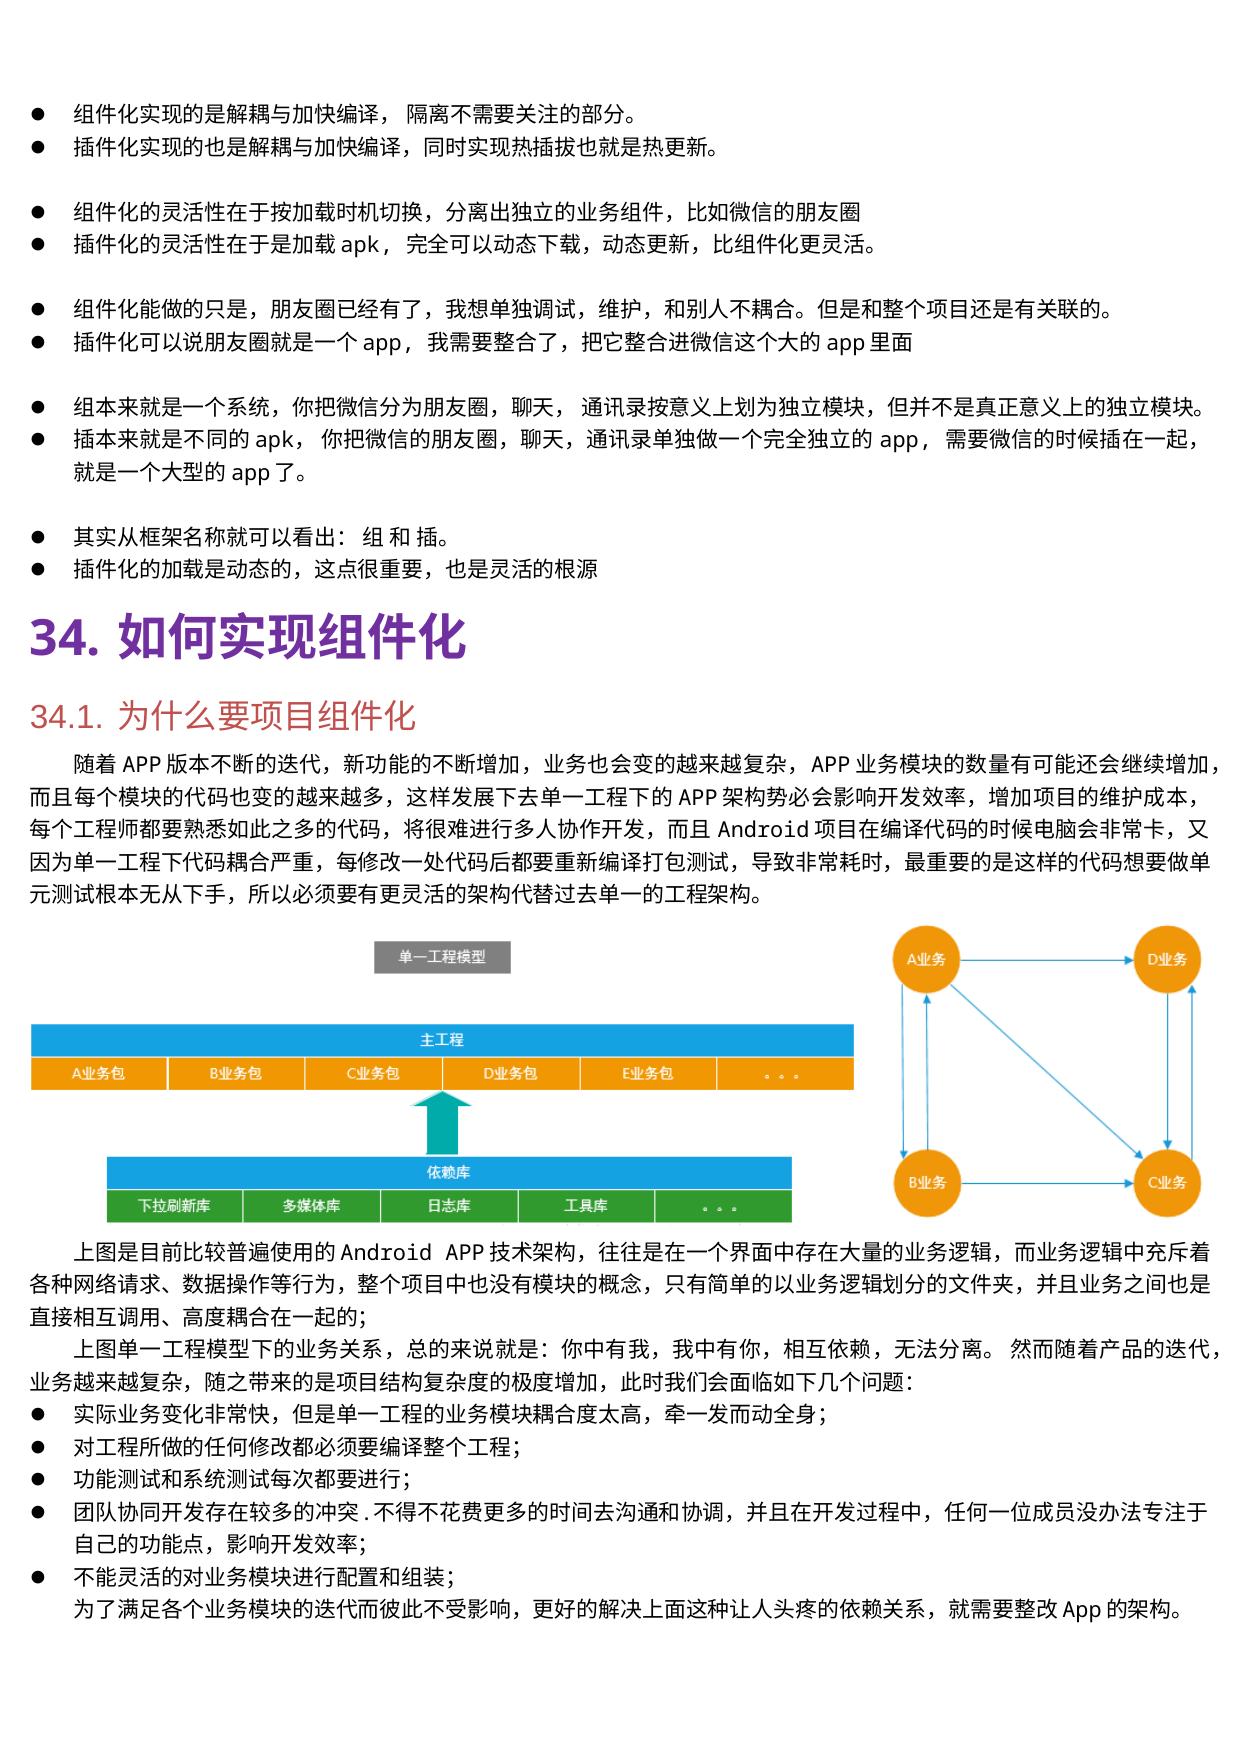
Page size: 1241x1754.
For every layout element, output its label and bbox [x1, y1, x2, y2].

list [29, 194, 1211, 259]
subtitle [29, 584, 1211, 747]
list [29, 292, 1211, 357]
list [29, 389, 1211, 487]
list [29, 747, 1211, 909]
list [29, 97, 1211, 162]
picture [29, 932, 870, 1226]
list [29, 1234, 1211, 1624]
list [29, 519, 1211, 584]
picture [882, 918, 1210, 1226]
